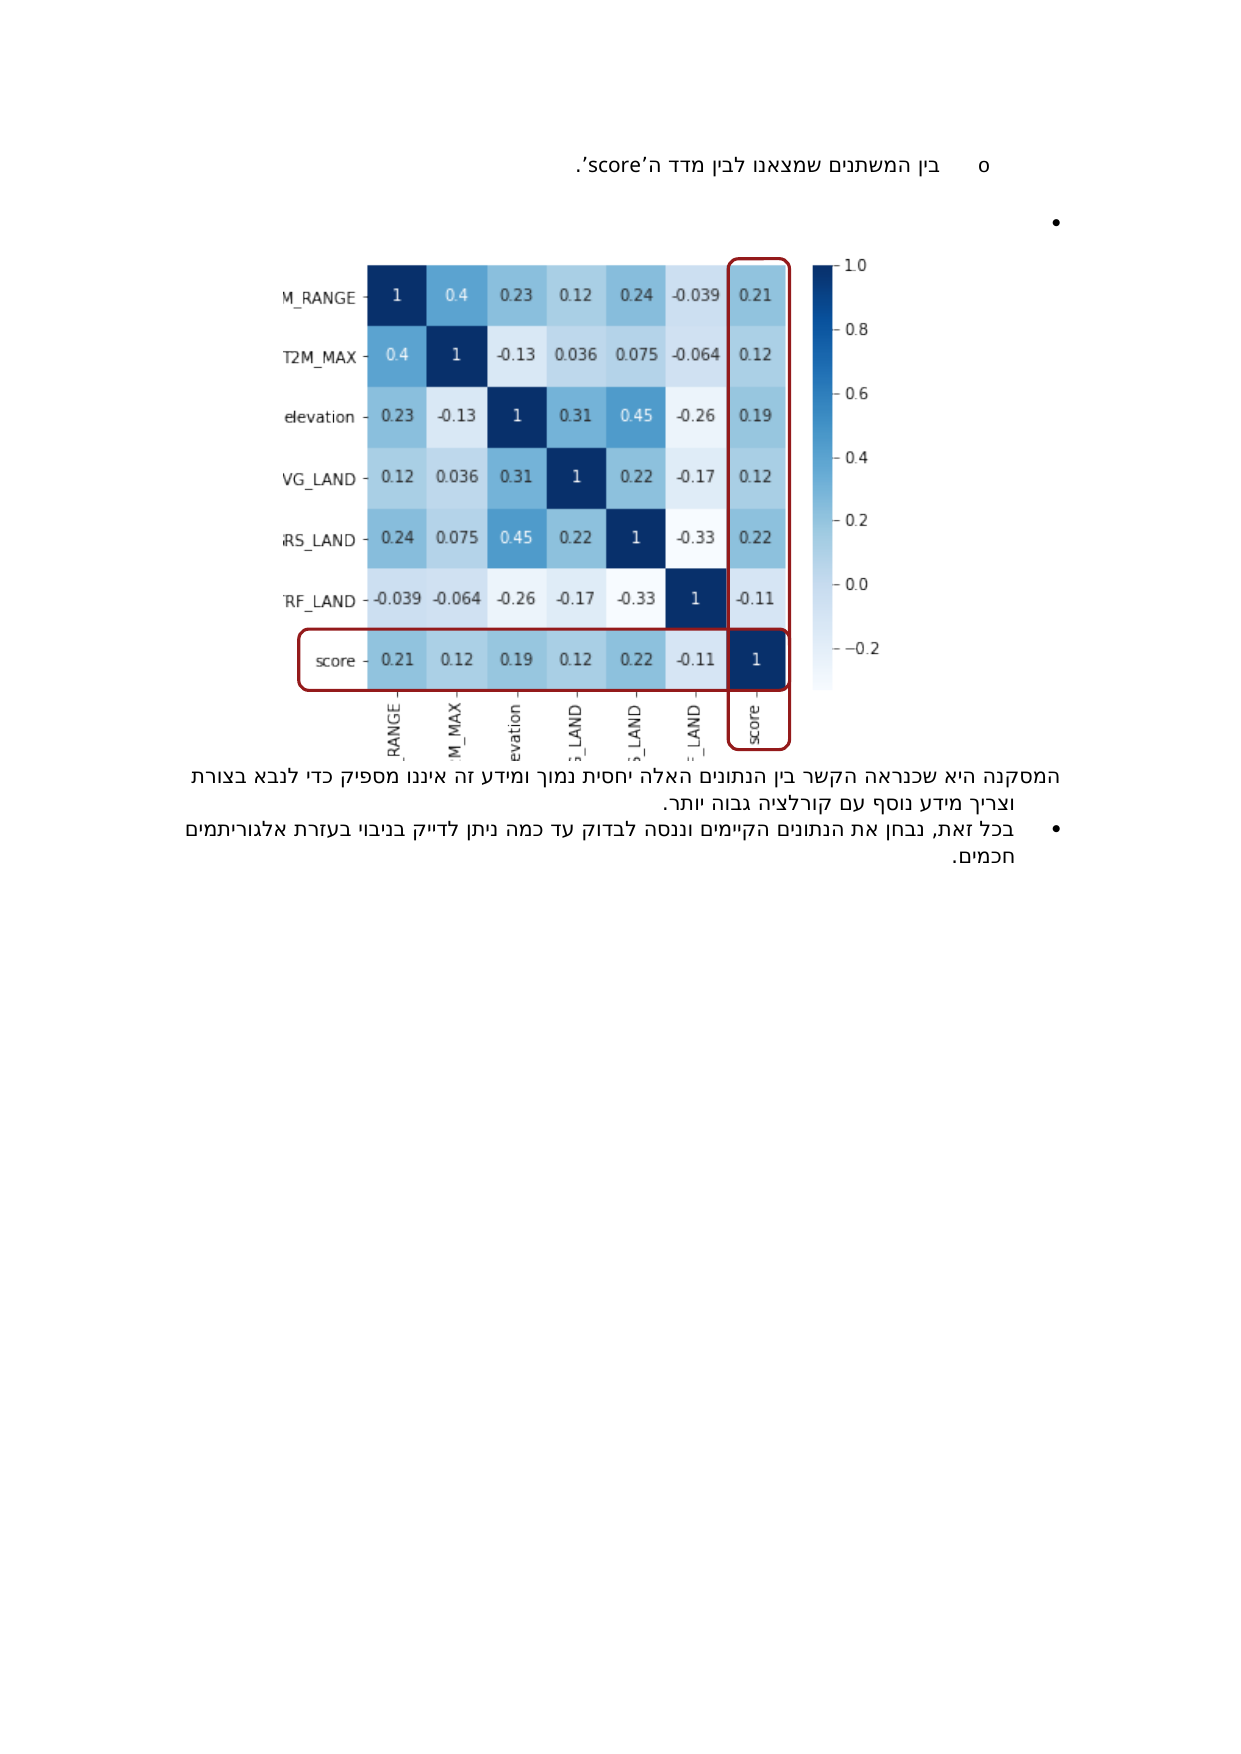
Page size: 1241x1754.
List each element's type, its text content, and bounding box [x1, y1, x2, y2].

list בין המשתנים שמצאנו לבין מדד ה’score’. [150, 150, 978, 178]
picture [283, 198, 958, 761]
list בכל זאת, נבחן את הנתונים הקיימים וננסה לבדוק עד כמה ניתן לדייק בניבוי בעזרת אלגוריתמים חכמים. [150, 817, 1053, 868]
